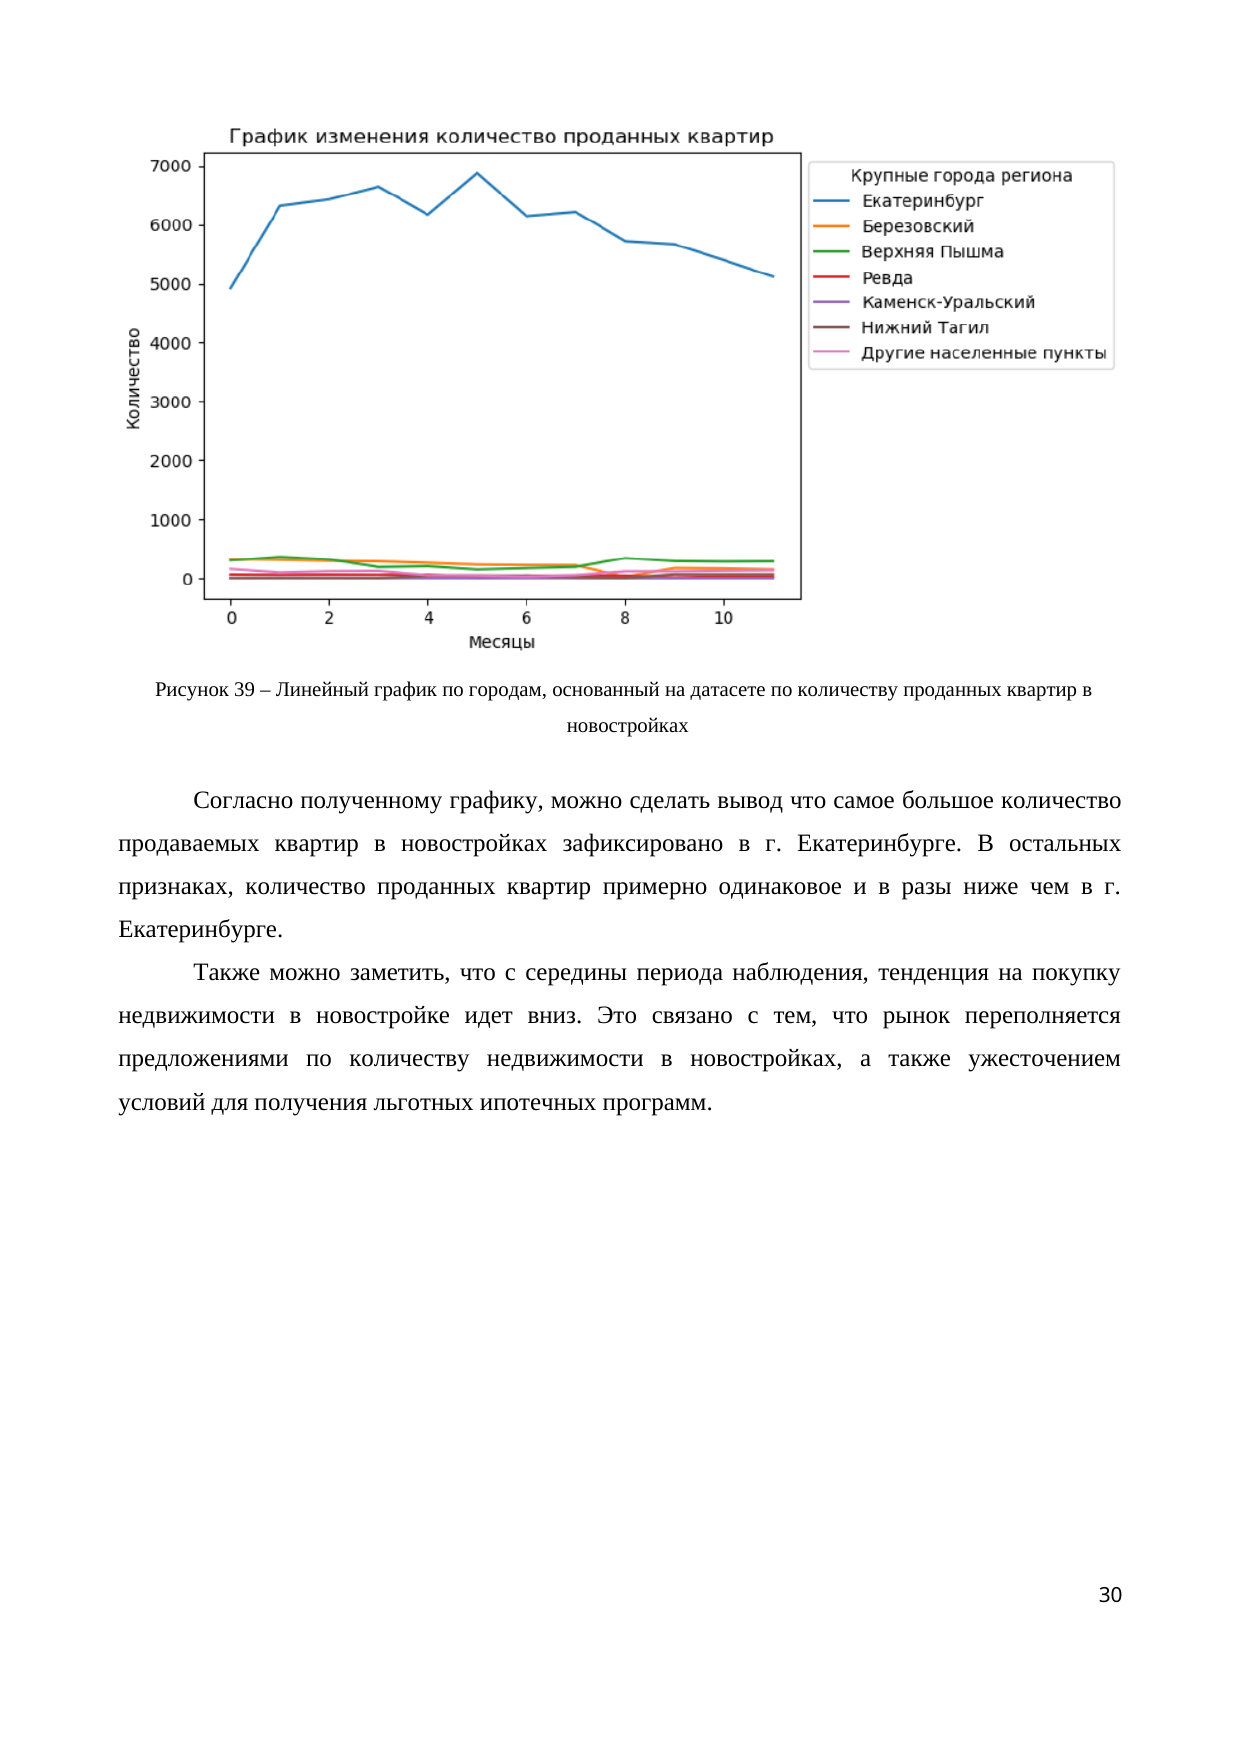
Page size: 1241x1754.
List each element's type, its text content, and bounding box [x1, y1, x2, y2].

picture [125, 118, 1130, 663]
text Рисунок 39 – Линейный график по городам, основанный на датасете по количеству проданных квартир в новостройках [125, 677, 1122, 737]
text Также можно заметить, что с середины периода наблюдения, тенденция на покупку недвижимости в новостройке идет вниз. Это связано с тем, что рынок переполняется предложениями по количеству недвижимости в новостройках, а также ужесточением условий для получения льготных ипотечных программ. [118, 957, 1122, 1115]
text Согласно полученному графику, можно сделать вывод что самое большое количество продаваемых квартир в новостройках зафиксировано в г. Екатеринбурге. В остальных признаках, количество проданных квартир примерно одинаковое и в разы ниже чем в г. Екатеринбурге. [118, 785, 1122, 943]
